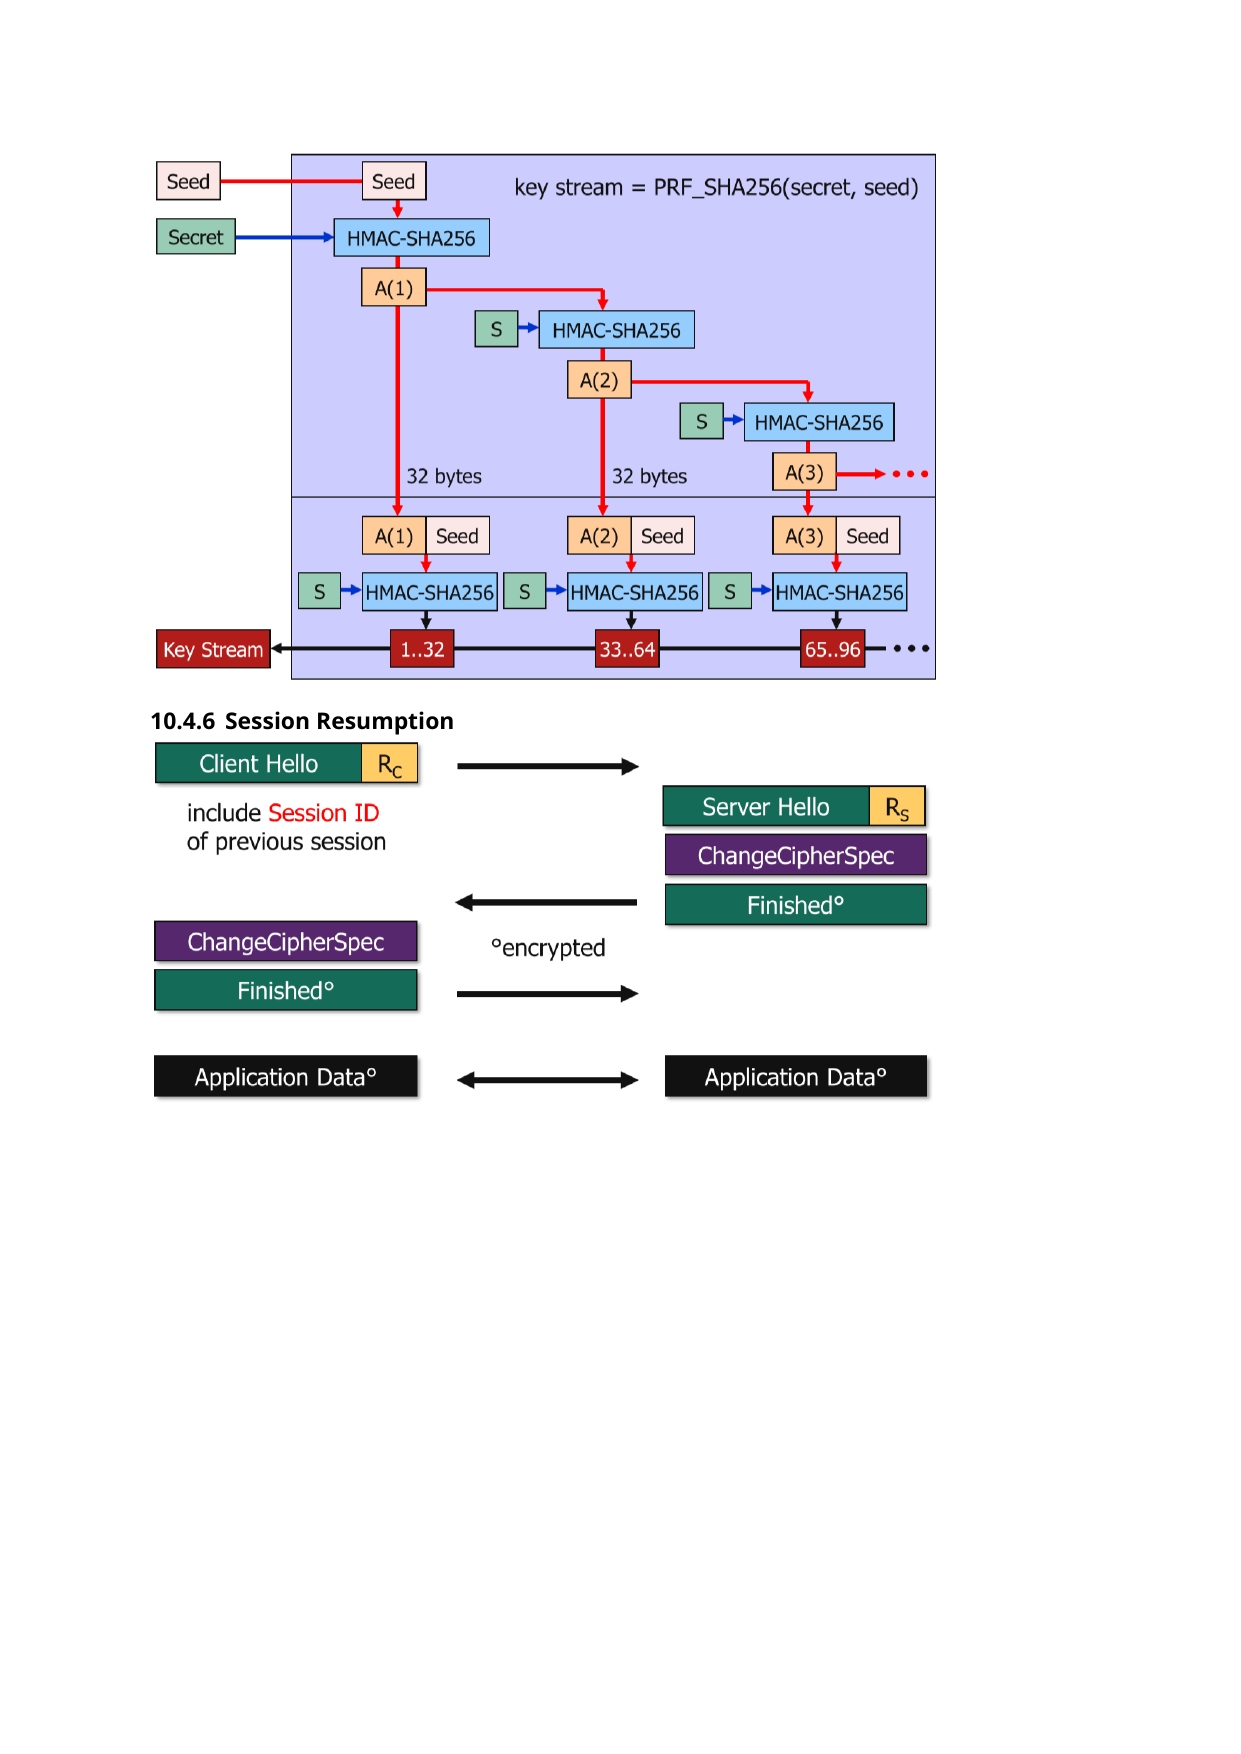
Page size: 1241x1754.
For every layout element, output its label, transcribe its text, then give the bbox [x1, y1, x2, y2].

picture [150, 738, 933, 1103]
subtitle Session Resumption [150, 705, 1090, 736]
picture [150, 150, 940, 682]
